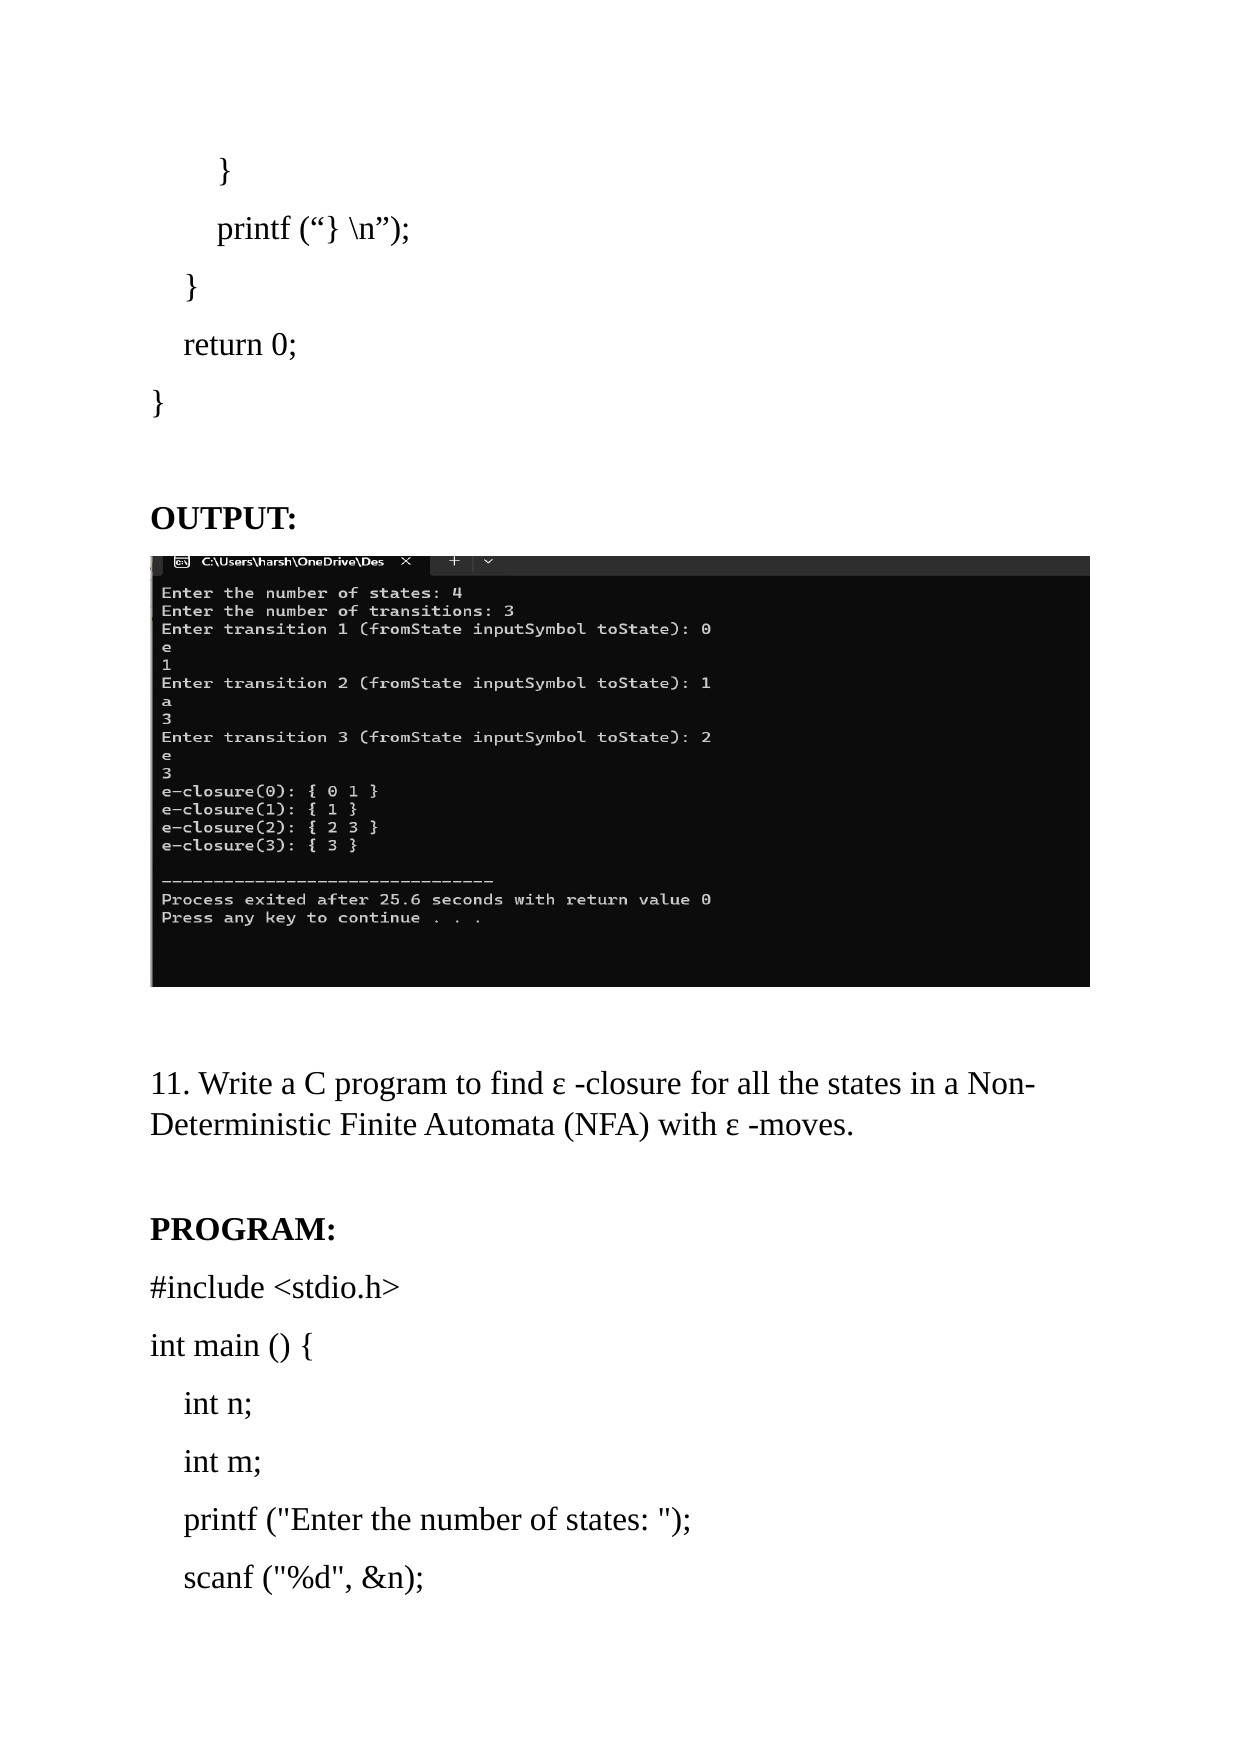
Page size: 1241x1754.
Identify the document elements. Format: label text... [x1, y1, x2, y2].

text } [150, 266, 1090, 304]
text printf ("Enter the number of states: "); [150, 1499, 1090, 1538]
text printf (“} \n”); [150, 208, 1090, 246]
text scanf ("%d", &n); [150, 1558, 1090, 1596]
picture [150, 556, 1090, 987]
text OUTPUT: [150, 498, 1090, 536]
text #include <stdio.h> [150, 1267, 1090, 1306]
text int n; [150, 1383, 1090, 1422]
text int main () { [150, 1326, 1090, 1364]
text } [150, 382, 1090, 420]
text } [150, 150, 1090, 188]
text int m; [150, 1442, 1090, 1480]
text PROGRAM: [150, 1209, 1090, 1248]
text return 0; [150, 324, 1090, 362]
text 11. Write a C program to find ε -closure for all the states in a Non-Deterministic Finite Automata (NFA) with ε -moves. [150, 1063, 1090, 1143]
